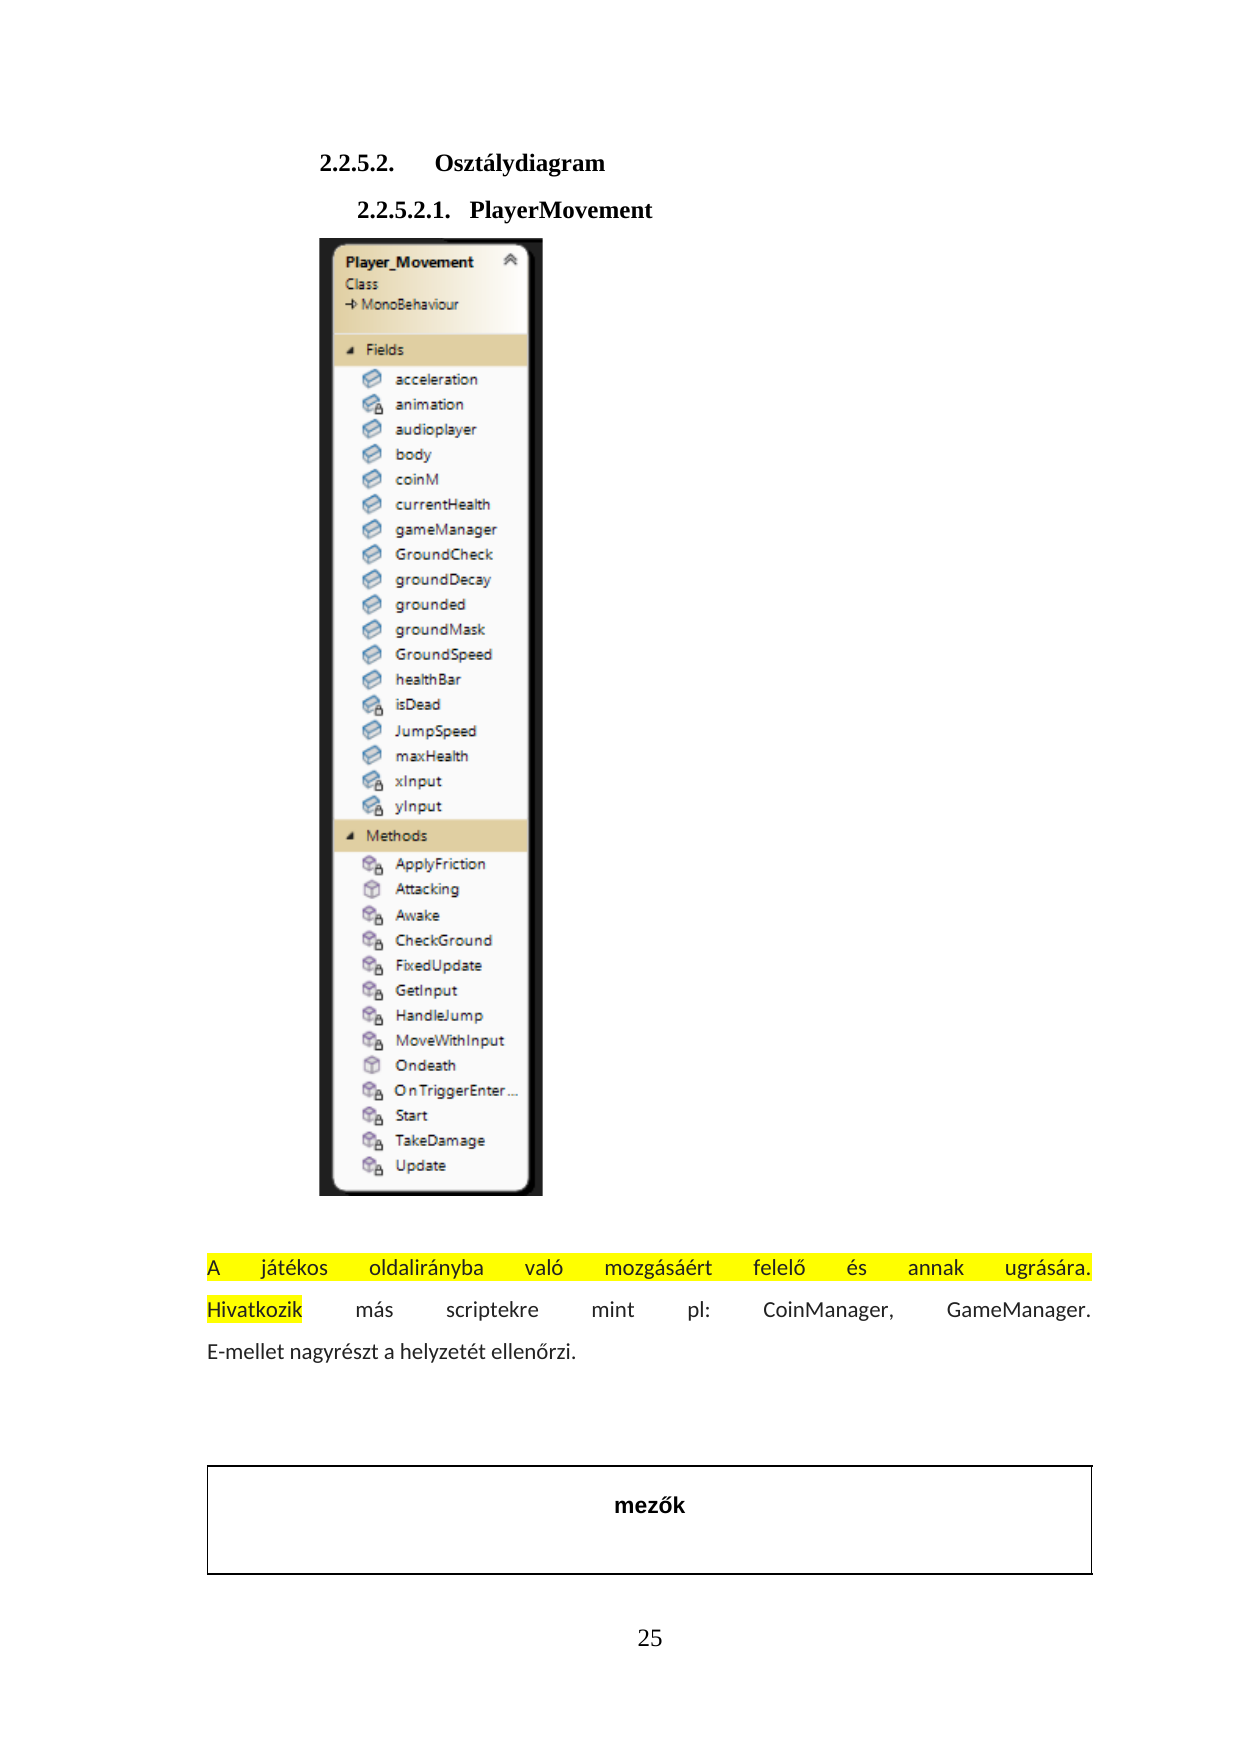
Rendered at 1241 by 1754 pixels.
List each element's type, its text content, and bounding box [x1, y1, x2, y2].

subtitle Osztálydiagram [319, 148, 1092, 176]
table_header mezők [208, 1467, 1091, 1573]
subtitle PlayerMovement [357, 195, 1092, 224]
text A játékos oldalirányba való mozgásáért felelő és annak ugrására. Hivatkozik más scriptekre mint pl: CoinManager, GameManager. E-mellet nagyrészt a helyzetét ellenőrzi. [207, 1281, 1092, 1365]
picture [319, 238, 543, 1196]
